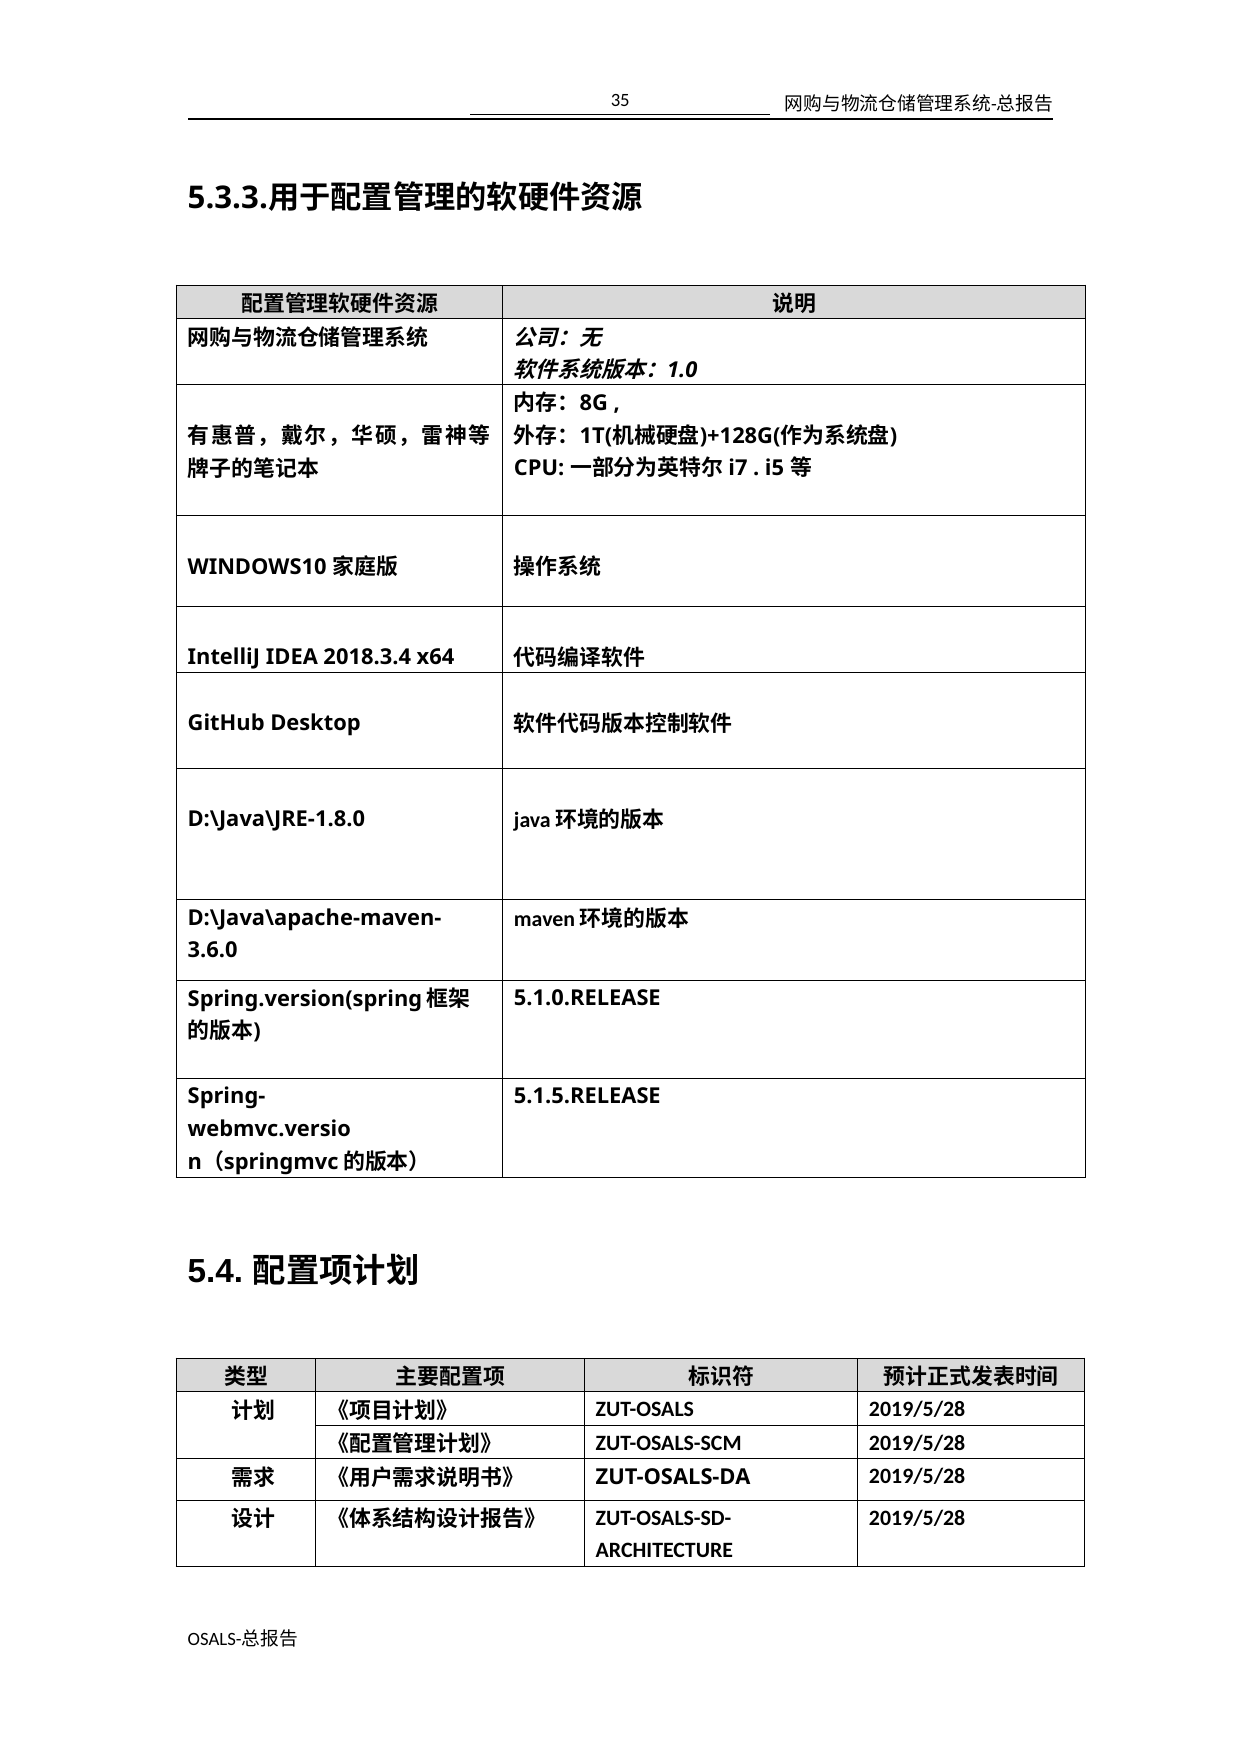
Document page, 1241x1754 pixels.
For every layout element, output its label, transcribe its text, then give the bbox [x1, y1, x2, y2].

table_cell 5.1.0.RELEASE [503, 981, 1085, 1078]
table_cell IntelliJ IDEA 2018.3.4 x64 [177, 607, 502, 672]
table_cell GitHub Desktop [177, 673, 502, 768]
table_cell ZUT-OSALS-SCM [585, 1426, 857, 1458]
table_cell 需求 [177, 1459, 315, 1500]
table_cell 操作系统 [503, 516, 1085, 606]
table_cell D:\Java\JRE-1.8.0 [177, 769, 502, 899]
table_cell 2019/5/28 [858, 1459, 1084, 1500]
table_cell Spring-webmvc.version（springmvc的版本） [177, 1079, 502, 1177]
table_cell 设计 [177, 1501, 315, 1566]
table_cell 内存：8G , 外存：1T(机械硬盘)+128G(作为系统盘) CPU: 一部分为英特尔 i7 . i5 等 [503, 385, 1085, 515]
table_header 标识符 [585, 1359, 857, 1391]
table_cell Spring.version(spring框架的版本) [177, 981, 502, 1078]
table_cell ZUT-OSALS-SD-ARCHITECTURE [585, 1501, 857, 1566]
table_cell java环境的版本 [503, 769, 1085, 899]
table_cell ZUT-OSALS-DA [585, 1459, 857, 1500]
table_cell 5.1.5.RELEASE [503, 1079, 1085, 1177]
table_cell D:\Java\apache-maven-3.6.0 [177, 900, 502, 979]
table_cell 2019/5/28 [858, 1392, 1084, 1425]
table_cell 2019/5/28 [858, 1501, 1084, 1566]
table_cell 代码编译软件 [503, 607, 1085, 672]
table_cell 软件代码版本控制软件 [503, 673, 1085, 768]
table_cell 有惠普，戴尔，华硕，雷神等牌子的笔记本 [177, 385, 502, 515]
table_cell WINDOWS10 家庭版 [177, 516, 502, 606]
subtitle 5.4. 配置项计划 [187, 1235, 1053, 1300]
subtitle 5.3.3.用于配置管理的软硬件资源 [187, 162, 1053, 227]
table_header 配置管理软硬件资源 [177, 286, 502, 318]
table_cell maven环境的版本 [503, 900, 1085, 979]
table_header 说明 [503, 286, 1085, 318]
table_cell 公司：无 软件系统版本：1.0 [503, 319, 1085, 384]
table_header 类型 [177, 1359, 315, 1391]
table_header 预计正式发表时间 [858, 1359, 1084, 1391]
table_cell 《配置管理计划》 [316, 1426, 584, 1458]
table_cell 《项目计划》 [316, 1392, 584, 1425]
table_cell 网购与物流仓储管理系统 [177, 319, 502, 384]
table_cell 《用户需求说明书》 [316, 1459, 584, 1500]
table_cell 2019/5/28 [858, 1426, 1084, 1458]
table_cell 计划 [177, 1392, 315, 1458]
table_cell ZUT-OSALS [585, 1392, 857, 1425]
table_cell 《体系结构设计报告》 [316, 1501, 584, 1566]
table_header 主要配置项 [316, 1359, 584, 1391]
